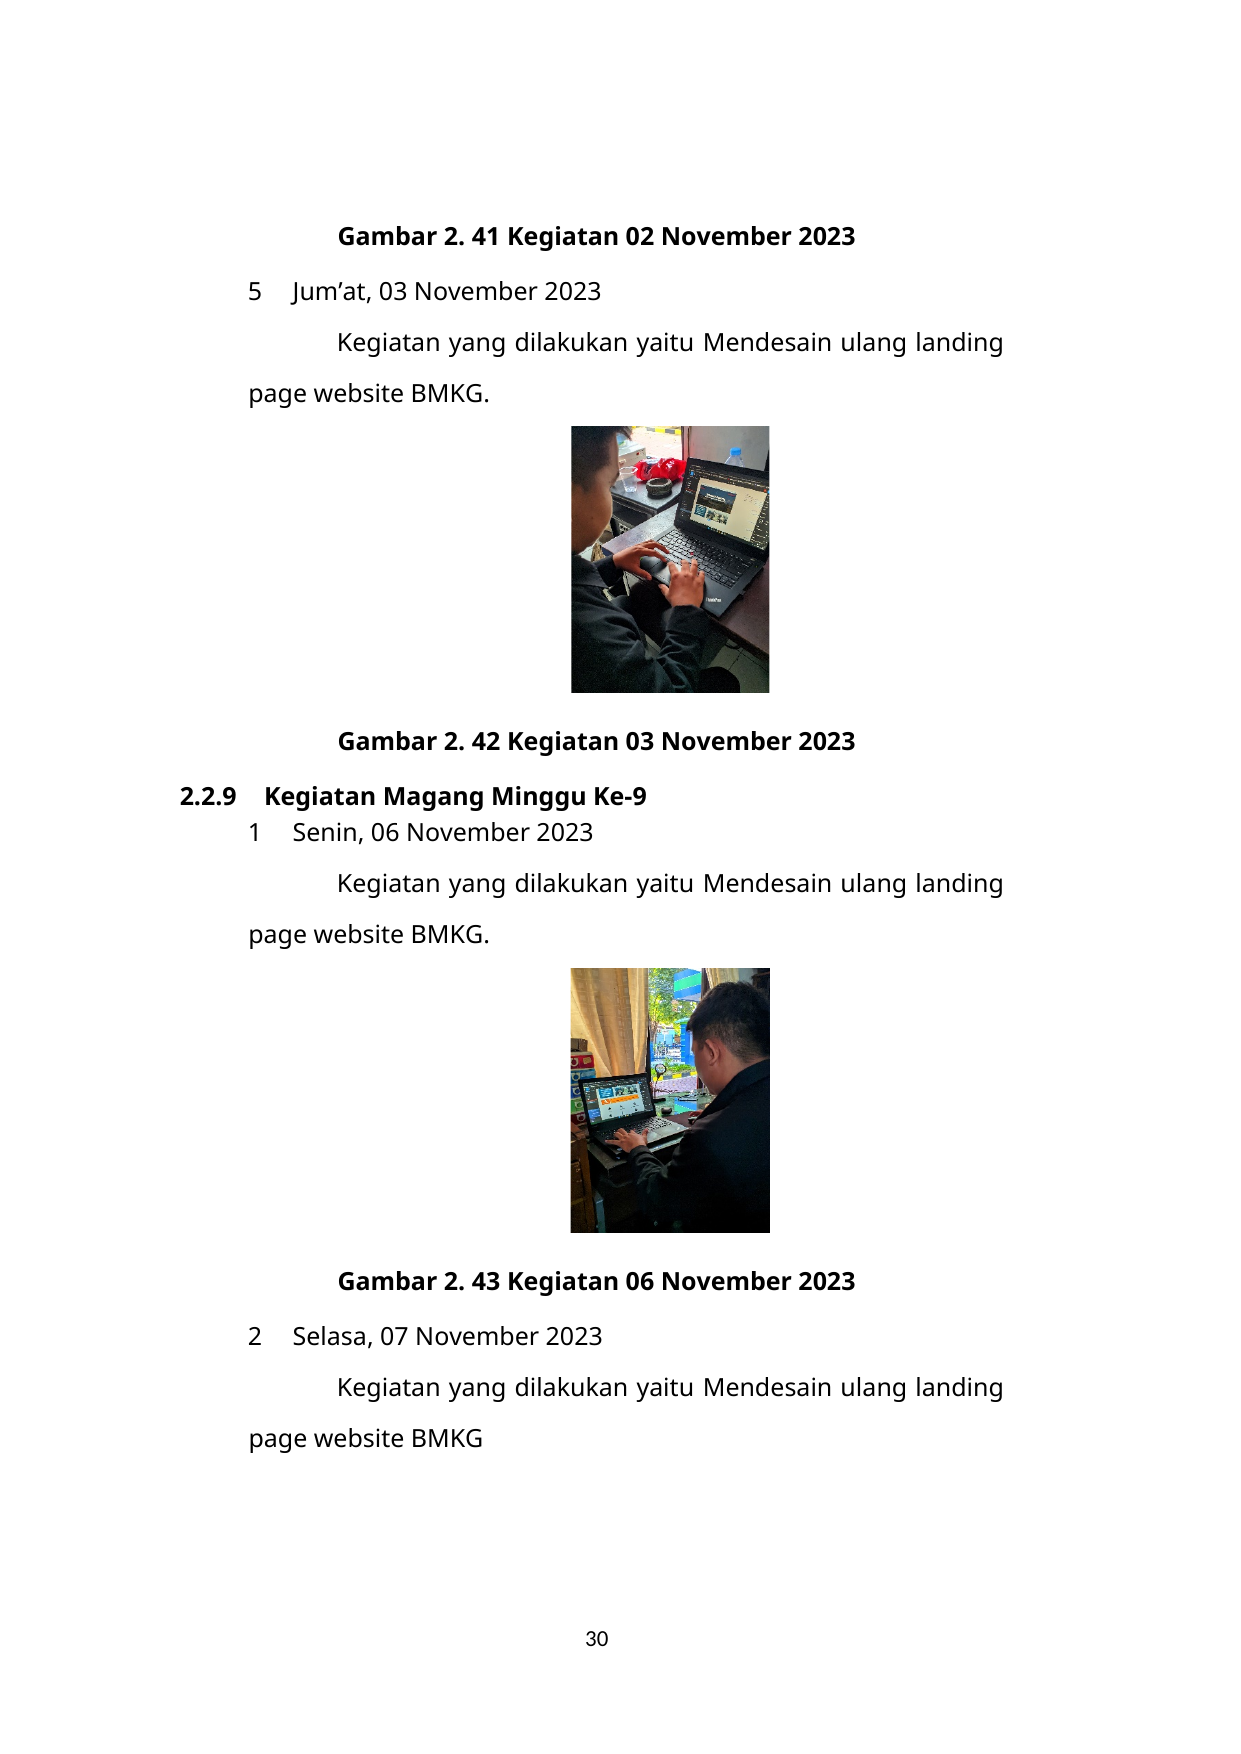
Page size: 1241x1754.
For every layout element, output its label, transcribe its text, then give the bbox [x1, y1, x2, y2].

subtitle Kegiatan Magang Minggu Ke-9 [179, 778, 1004, 812]
list Kegiatan yang dilakukan yaitu Mendesain ulang landing page website BMKG. [248, 324, 1004, 409]
text Gambar 2. 43 Kegiatan 06 November 2023 [189, 1263, 1004, 1298]
picture [571, 426, 770, 693]
list Senin, 06 November 2023 [248, 815, 1004, 849]
text Gambar 2. 41 Kegiatan 02 November 2023 [189, 218, 1004, 253]
list Jum’at, 03 November 2023 [248, 273, 1004, 307]
picture [570, 968, 770, 1233]
list Kegiatan yang dilakukan yaitu Mendesain ulang landing page website BMKG. [248, 866, 1004, 951]
text Gambar 2. 42 Kegiatan 03 November 2023 [189, 723, 1004, 757]
list Kegiatan yang dilakukan yaitu Mendesain ulang landing page website BMKG [248, 1369, 1004, 1454]
list Selasa, 07 November 2023 [248, 1318, 1004, 1352]
